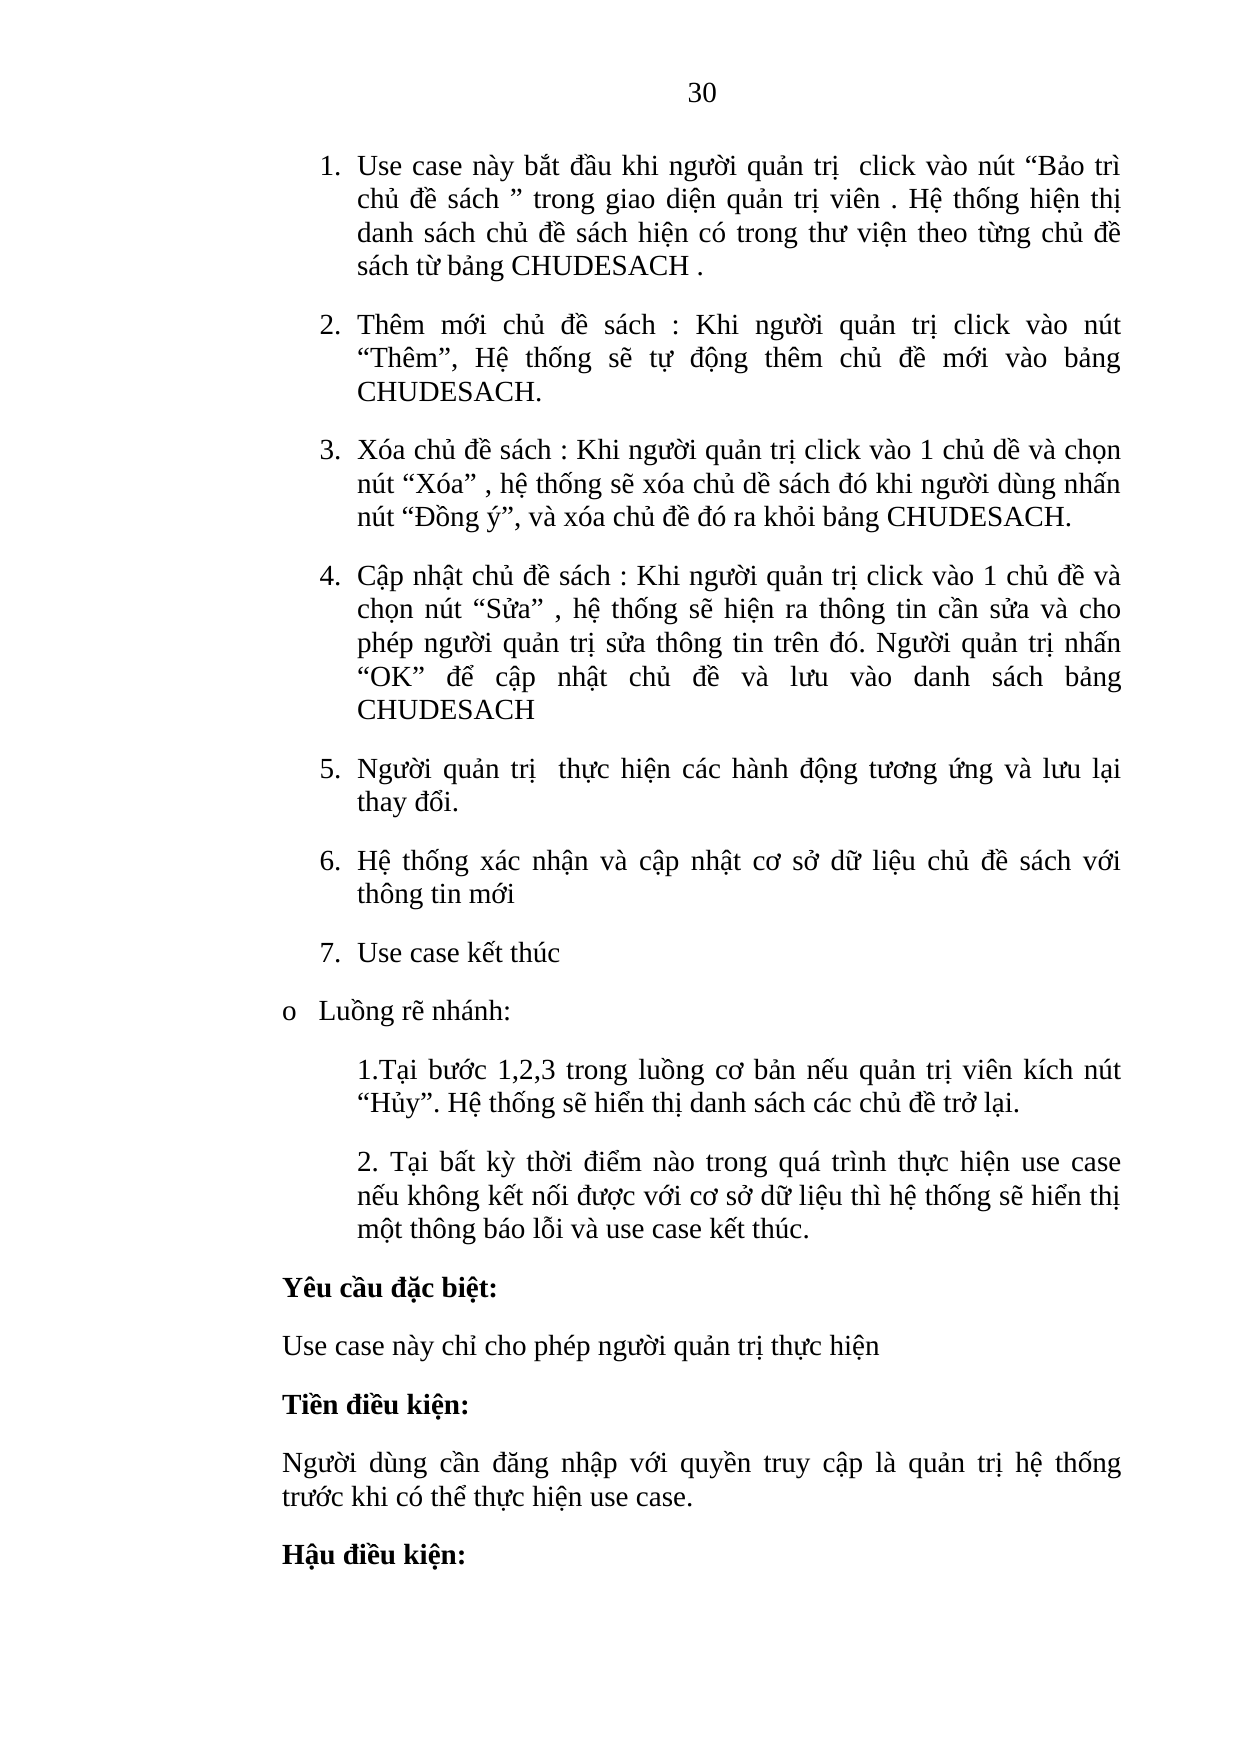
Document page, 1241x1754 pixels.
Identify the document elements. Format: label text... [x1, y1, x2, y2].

text Người dùng cần đăng nhập với quyền truy cập là quản trị hệ thống trước khi có thể thực hiện use case. [282, 1445, 1122, 1512]
text 2. Tại bất kỳ thời điểm nào trong quá trình thực hiện use case nếu không kết nối được với cơ sở dữ liệu thì hệ thống sẽ hiển thị một thông báo lỗi và use case kết thúc. [357, 1144, 1122, 1245]
text o Luồng rẽ nhánh: [207, 993, 1122, 1027]
list Xóa chủ đề sách : Khi người quản trị click vào 1 chủ dề và chọn nút “Xóa” , hệ thống sẽ xóa chủ dề sách đó khi người dùng nhấn nút “Đồng ý”, và xóa chủ đề đó ra khỏi bảng CHUDESACH. [319, 432, 1122, 533]
list Use case này bắt đầu khi người quản trị click vào nút “Bảo trì chủ đề sách ” trong giao diện quản trị viên . Hệ thống hiện thị danh sách chủ đề sách hiện có trong thư viện theo từng chủ đề sách từ bảng CHUDESACH . [319, 148, 1122, 282]
text 1.Tại bước 1,2,3 trong luồng cơ bản nếu quản trị viên kích nút “Hủy”. Hệ thống sẽ hiển thị danh sách các chủ đề trở lại. [357, 1052, 1122, 1119]
list Thêm mới chủ đề sách : Khi người quản trị click vào nút “Thêm”, Hệ thống sẽ tự động thêm chủ đề mới vào bảng CHUDESACH. [319, 307, 1122, 407]
list Người quản trị thực hiện các hành động tương ứng và lưu lại thay đổi. [319, 751, 1122, 818]
list Cập nhật chủ đề sách : Khi người quản trị click vào 1 chủ đề và chọn nút “Sửa” , hệ thống sẽ hiện ra thông tin cần sửa và cho phép người quản trị sửa thông tin trên đó. Người quản trị nhấn “OK” để cập nhật chủ đề và lưu vào danh sách bảng CHUDESACH [319, 558, 1122, 726]
text Use case này chỉ cho phép người quản trị thực hiện [282, 1328, 1122, 1362]
text Hậu điều kiện: [282, 1537, 1122, 1571]
text Yêu cầu đặc biệt: [282, 1270, 1122, 1303]
list Use case kết thúc [319, 935, 1122, 968]
text Tiền điều kiện: [282, 1387, 1122, 1420]
list Hệ thống xác nhận và cập nhật cơ sở dữ liệu chủ đề sách với thông tin mới [319, 843, 1122, 910]
